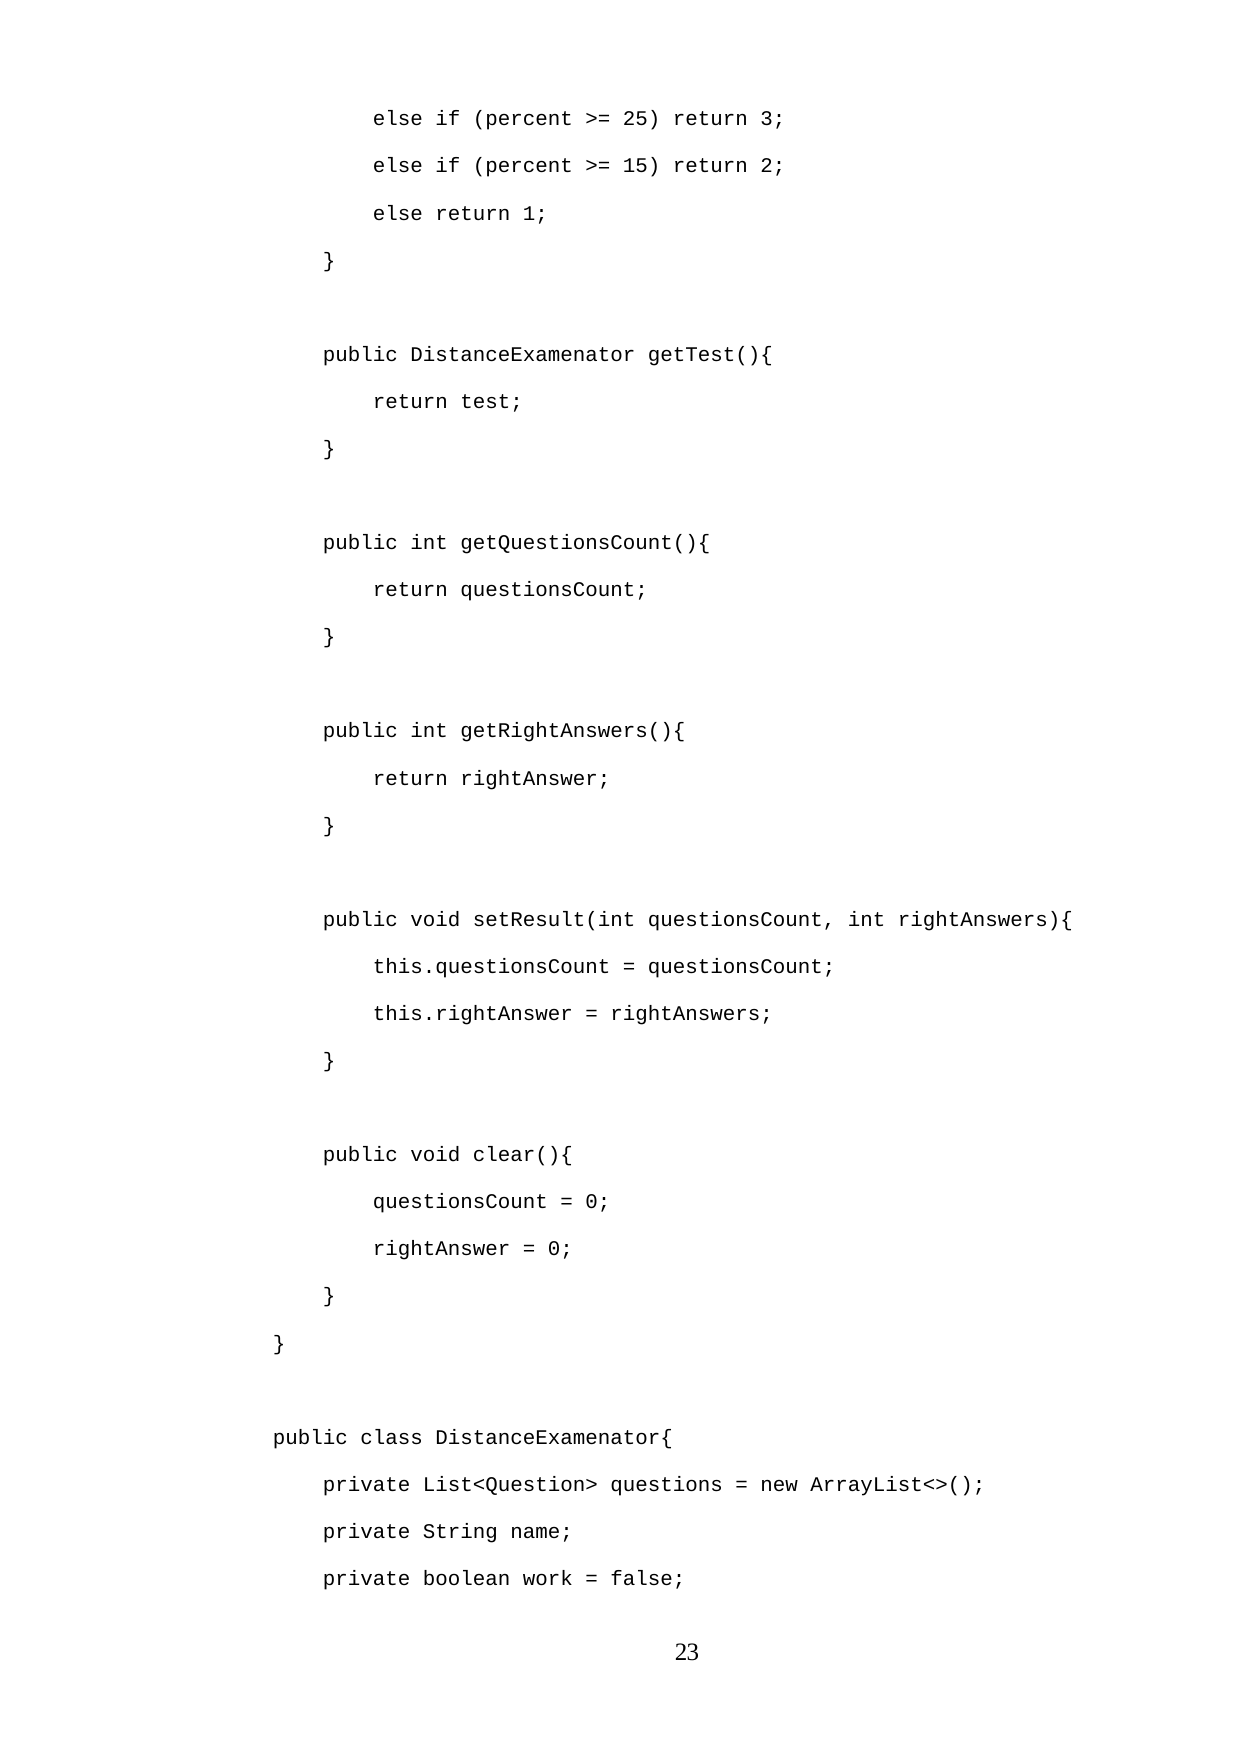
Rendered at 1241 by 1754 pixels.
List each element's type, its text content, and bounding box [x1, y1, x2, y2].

text public int getQuestionsCount(){ [223, 532, 1181, 556]
text else if (percent >= 15) return 2; [223, 155, 1181, 179]
text public int getRightAnswers(){ [223, 720, 1181, 744]
text } [223, 814, 1181, 838]
text return questionsCount; [223, 579, 1181, 603]
text return test; [223, 391, 1181, 414]
text } [223, 438, 1181, 462]
text rightAnswer = 0; [223, 1238, 1181, 1262]
text else return 1; [223, 202, 1181, 226]
text this.rightAnswer = rightAnswers; [223, 1003, 1181, 1027]
text this.questionsCount = questionsCount; [223, 956, 1181, 979]
text } [223, 1332, 1181, 1356]
text } [223, 1285, 1181, 1309]
text public void clear(){ [223, 1144, 1181, 1168]
text return rightAnswer; [223, 767, 1181, 791]
text private List<Question> questions = new ArrayList<>(); [223, 1474, 1181, 1497]
text public DistanceExamenator getTest(){ [223, 344, 1181, 367]
text public class DistanceExamenator{ [223, 1427, 1181, 1450]
text } [223, 249, 1181, 273]
text private boolean work = false; [223, 1568, 1181, 1592]
text public void setResult(int questionsCount, int rightAnswers){ [223, 909, 1181, 932]
text } [223, 626, 1181, 650]
text private String name; [223, 1521, 1181, 1544]
text questionsCount = 0; [223, 1191, 1181, 1215]
text else if (percent >= 25) return 3; [223, 108, 1181, 132]
text } [223, 1050, 1181, 1074]
